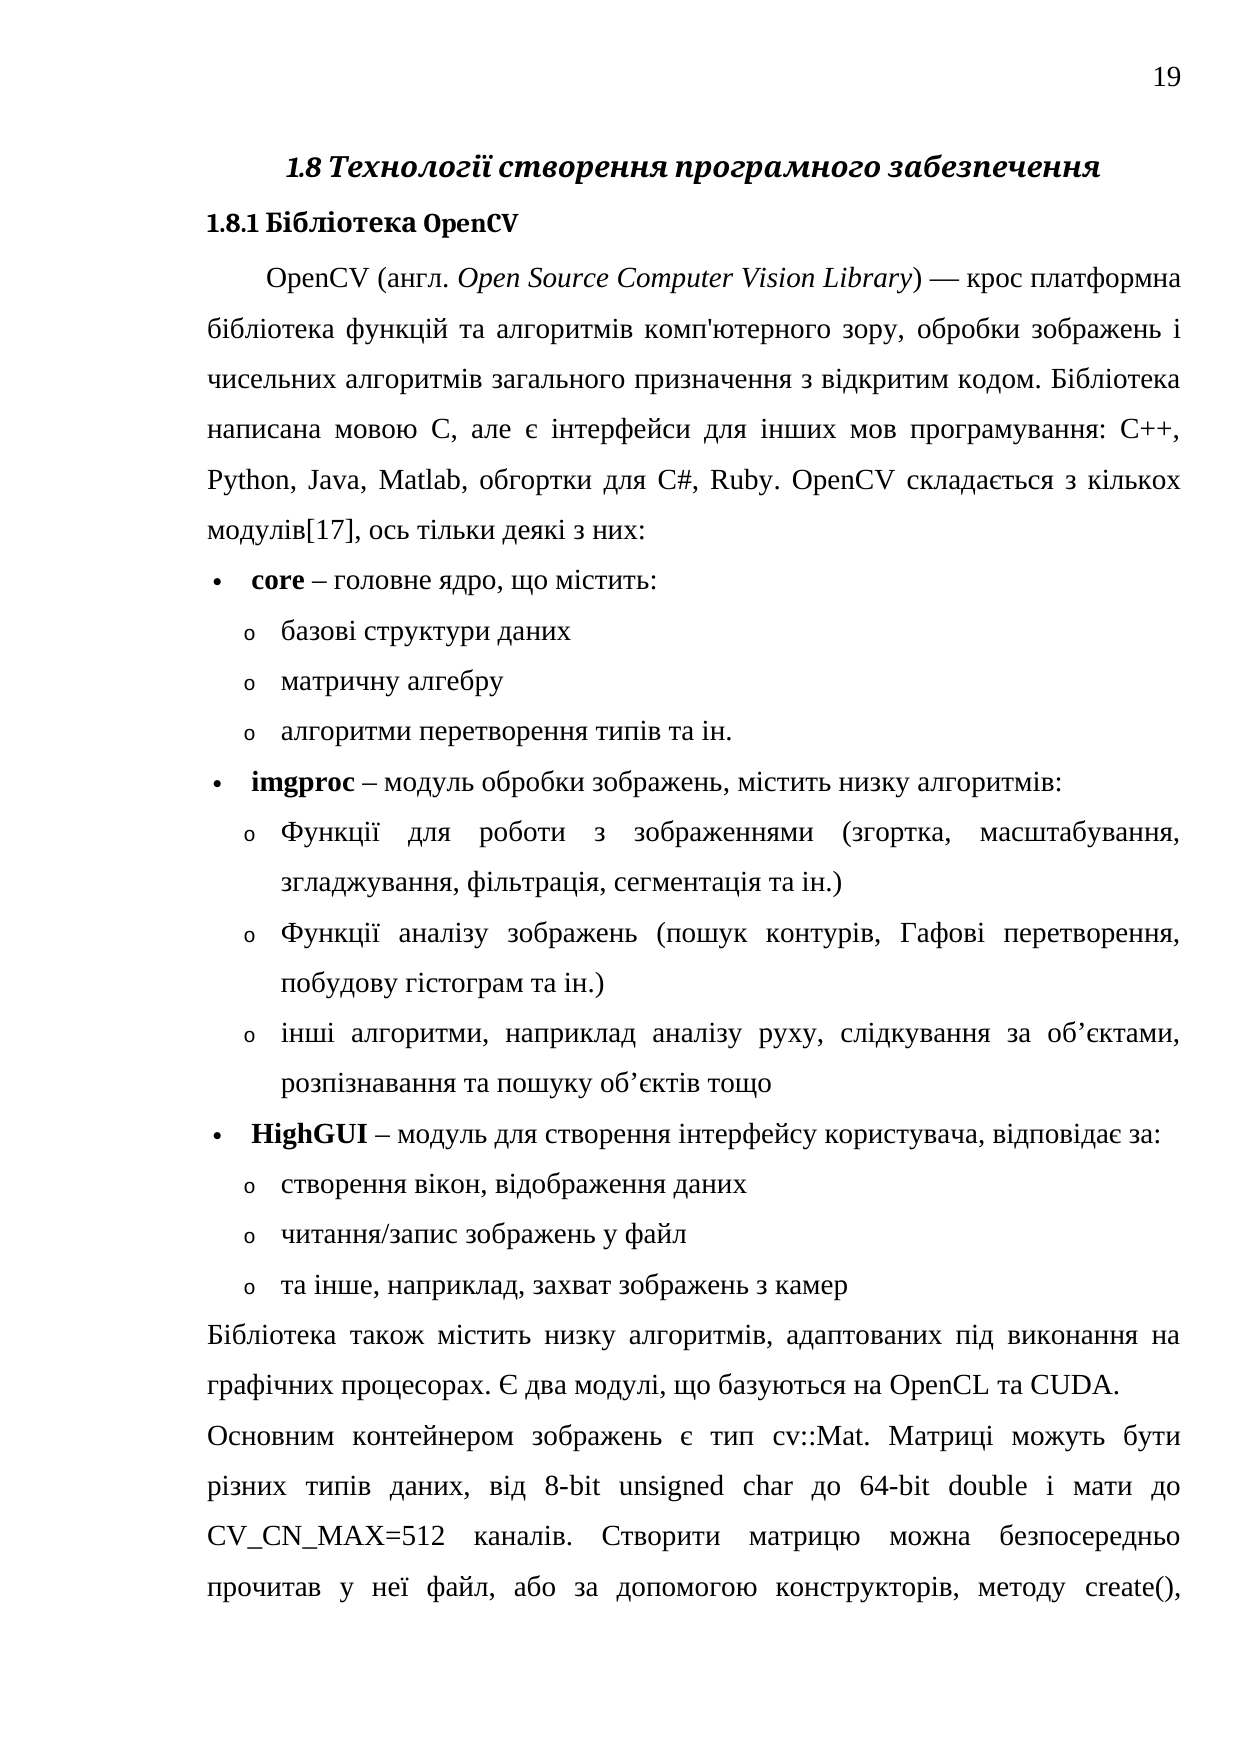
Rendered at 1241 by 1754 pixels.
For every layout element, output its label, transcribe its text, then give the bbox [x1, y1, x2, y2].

text OpenCV (англ. Open Source Computer Vision Library) — крос платформна бібліотека функцій та алгоритмів комп'ютерного зору, обробки зображень і чисельних алгоритмів загального призначення з відкритим кодом. Бібліотека написана мовою С, але є інтерфейси для інших мов програмування: С++, Python, Java, Matlab, обгортки для C#, Ruby. OpenCV складається з кількох модулів[17], ось тільки деякі з них: [207, 261, 1181, 546]
list та інше, наприклад, захват зображень з камер [243, 1267, 1181, 1300]
list imgproc – модуль обробки зображень, містить низку алгоритмів: [214, 764, 1181, 797]
list інші алгоритми, наприклад аналізу руху, слідкування за об’єктами, розпізнавання та пошуку об’єктів тощо [243, 1015, 1181, 1099]
subtitle 1.8.1 Бібліотека OpenCV [207, 208, 1181, 239]
list читання/запис зображень у файл [243, 1217, 1181, 1250]
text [207, 1418, 1181, 1602]
list алгоритми перетворення типів та ін. [243, 713, 1181, 747]
list базові структури даних [243, 613, 1181, 646]
text Бібліотека також містить низку алгоритмів, адаптованих під виконання на графічних процесорах. Є два модулі, що базуються на OpenCL та CUDA. [207, 1317, 1181, 1401]
subtitle 1.8 Технології створення програмного забезпечення [207, 151, 1181, 185]
list Функції аналізу зображень (пошук контурів, Гафові перетворення, побудову гістограм та ін.) [243, 915, 1181, 998]
list core – головне ядро, що містить: [214, 562, 1181, 596]
list Функції для роботи з зображеннями (згортка, масштабування, згладжування, фільтрація, сегментація та ін.) [243, 814, 1181, 898]
list створення вікон, відображення даних [243, 1166, 1181, 1200]
list HighGUI – модуль для створення інтерфейсу користувача, відповідає за: [214, 1116, 1181, 1149]
list матричну алгебру [243, 663, 1181, 697]
